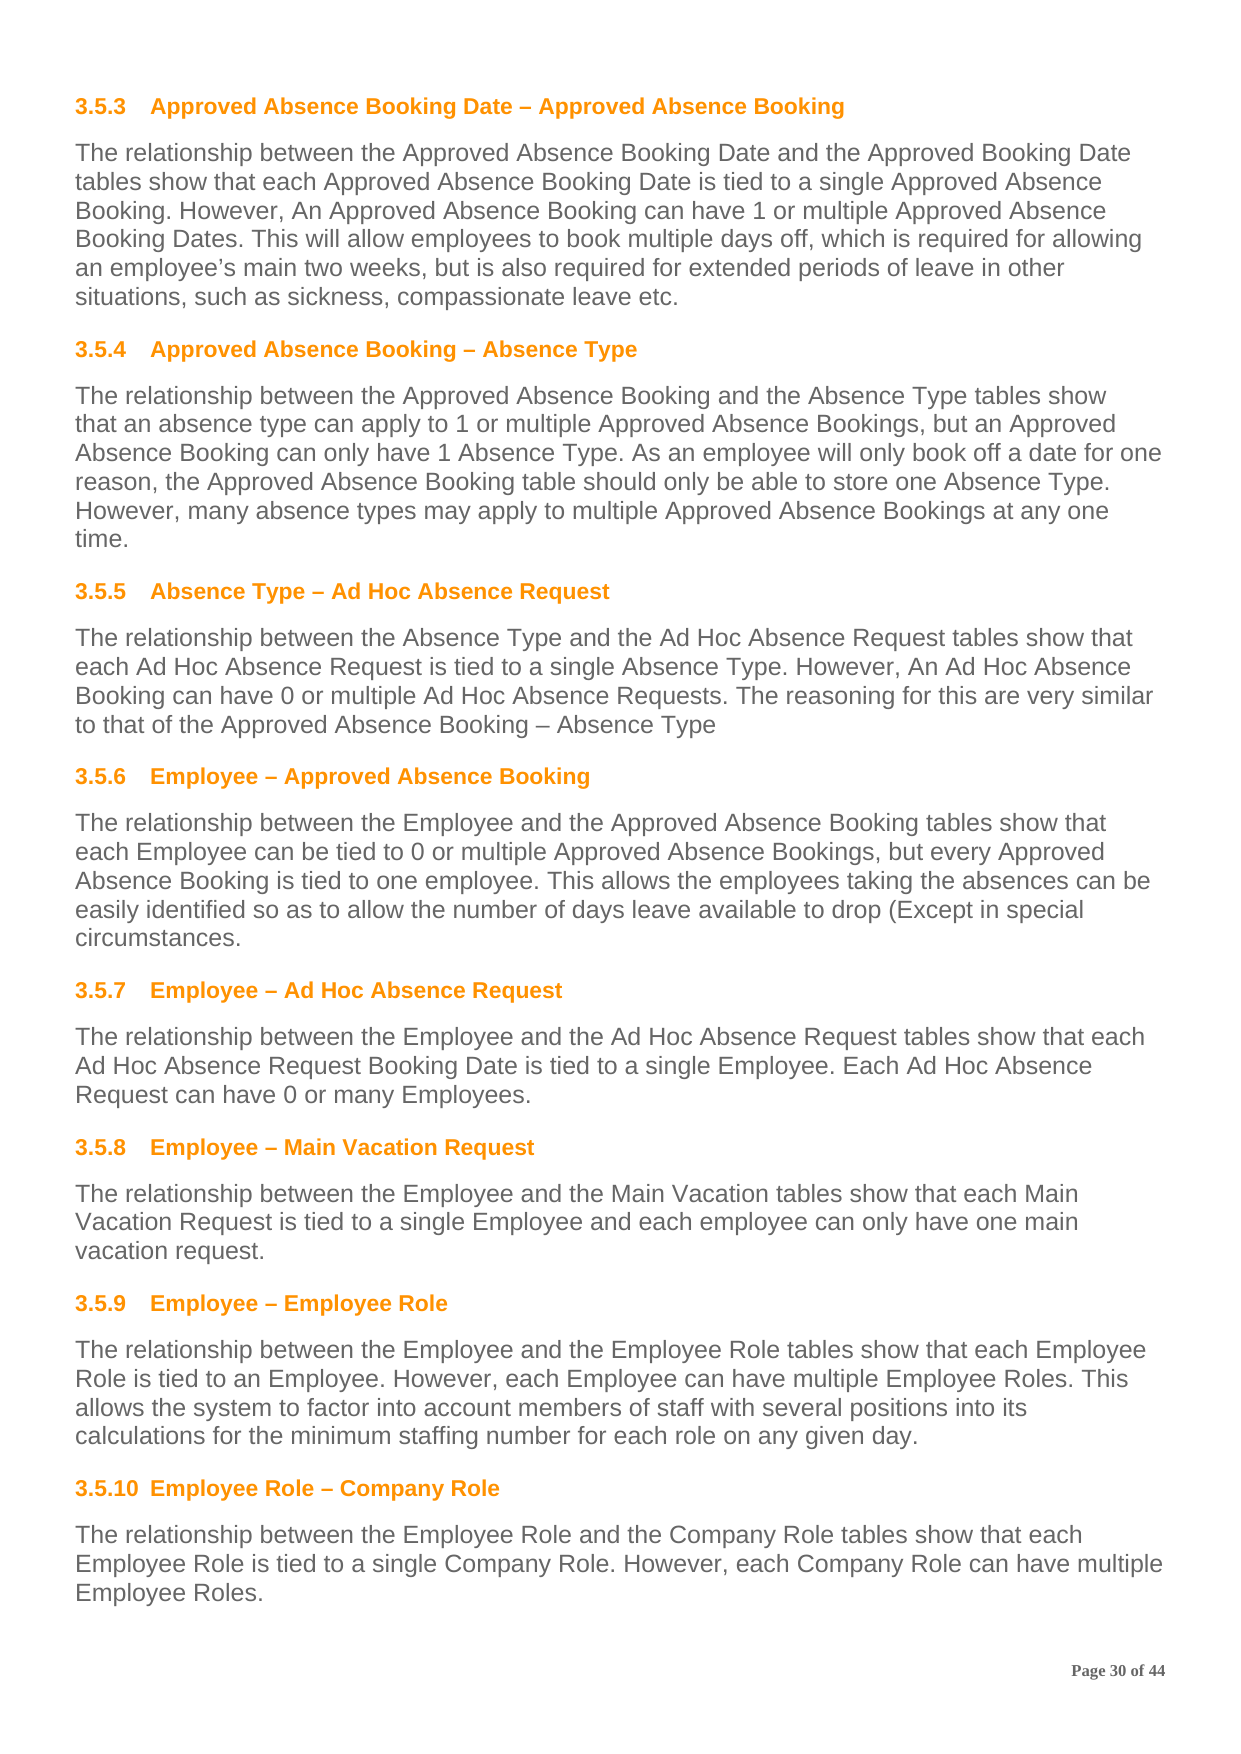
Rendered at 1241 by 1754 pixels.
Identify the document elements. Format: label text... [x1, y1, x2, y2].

list Absence Type – Ad Hoc Absence Request [75, 578, 1165, 604]
text The relationship between the Approved Absence Booking and the Absence Type tables show that an absence type can apply to 1 or multiple Approved Absence Bookings, but an Approved Absence Booking can only have 1 Absence Type. As an employee will only book off a date for one reason, the Approved Absence Booking table should only be able to store one Absence Type. However, many absence types may apply to multiple Approved Absence Bookings at any one time. [75, 381, 1165, 553]
list Employee – Employee Role [75, 1290, 1165, 1316]
list Approved Absence Booking – Absence Type [75, 336, 1165, 362]
text The relationship between the Absence Type and the Ad Hoc Absence Request tables show that each Ad Hoc Absence Request is tied to a single Absence Type. However, An Ad Hoc Absence Booking can have 0 or multiple Ad Hoc Absence Requests. The reasoning for this are very similar to that of the Approved Absence Booking – Absence Type [75, 623, 1165, 738]
list Employee – Ad Hoc Absence Request [75, 977, 1165, 1003]
list Employee – Approved Absence Booking [75, 763, 1165, 790]
text The relationship between the Employee and the Main Vacation tables show that each Main Vacation Request is tied to a single Employee and each employee can only have one main vacation request. [75, 1179, 1165, 1265]
text The relationship between the Approved Absence Booking Date and the Approved Booking Date tables show that each Approved Absence Booking Date is tied to a single Approved Absence Booking. However, An Approved Absence Booking can have 1 or multiple Approved Absence Booking Dates. This will allow employees to book multiple days off, which is required for allowing an employee’s main two weeks, but is also required for extended periods of leave in other situations, such as sickness, compassionate leave etc. [75, 138, 1165, 311]
list Employee Role – Company Role [75, 1475, 1165, 1501]
list Approved Absence Booking Date – Approved Absence Booking [75, 93, 1165, 119]
list Employee – Main Vacation Request [75, 1133, 1165, 1160]
text The relationship between the Employee and the Approved Absence Booking tables show that each Employee can be tied to 0 or multiple Approved Absence Bookings, but every Approved Absence Booking is tied to one employee. This allows the employees taking the absences can be easily identified so as to allow the number of days leave available to drop (Except in special circumstances. [75, 808, 1165, 952]
text The relationship between the Employee and the Ad Hoc Absence Request tables show that each Ad Hoc Absence Request Booking Date is tied to a single Employee. Each Ad Hoc Absence Request can have 0 or many Employees. [75, 1022, 1165, 1108]
text The relationship between the Employee Role and the Company Role tables show that each Employee Role is tied to a single Company Role. However, each Company Role can have multiple Employee Roles. [75, 1520, 1165, 1606]
text The relationship between the Employee and the Employee Role tables show that each Employee Role is tied to an Employee. However, each Employee can have multiple Employee Roles. This allows the system to factor into account members of staff with several positions into its calculations for the minimum staffing number for each role on any given day. [75, 1335, 1165, 1450]
